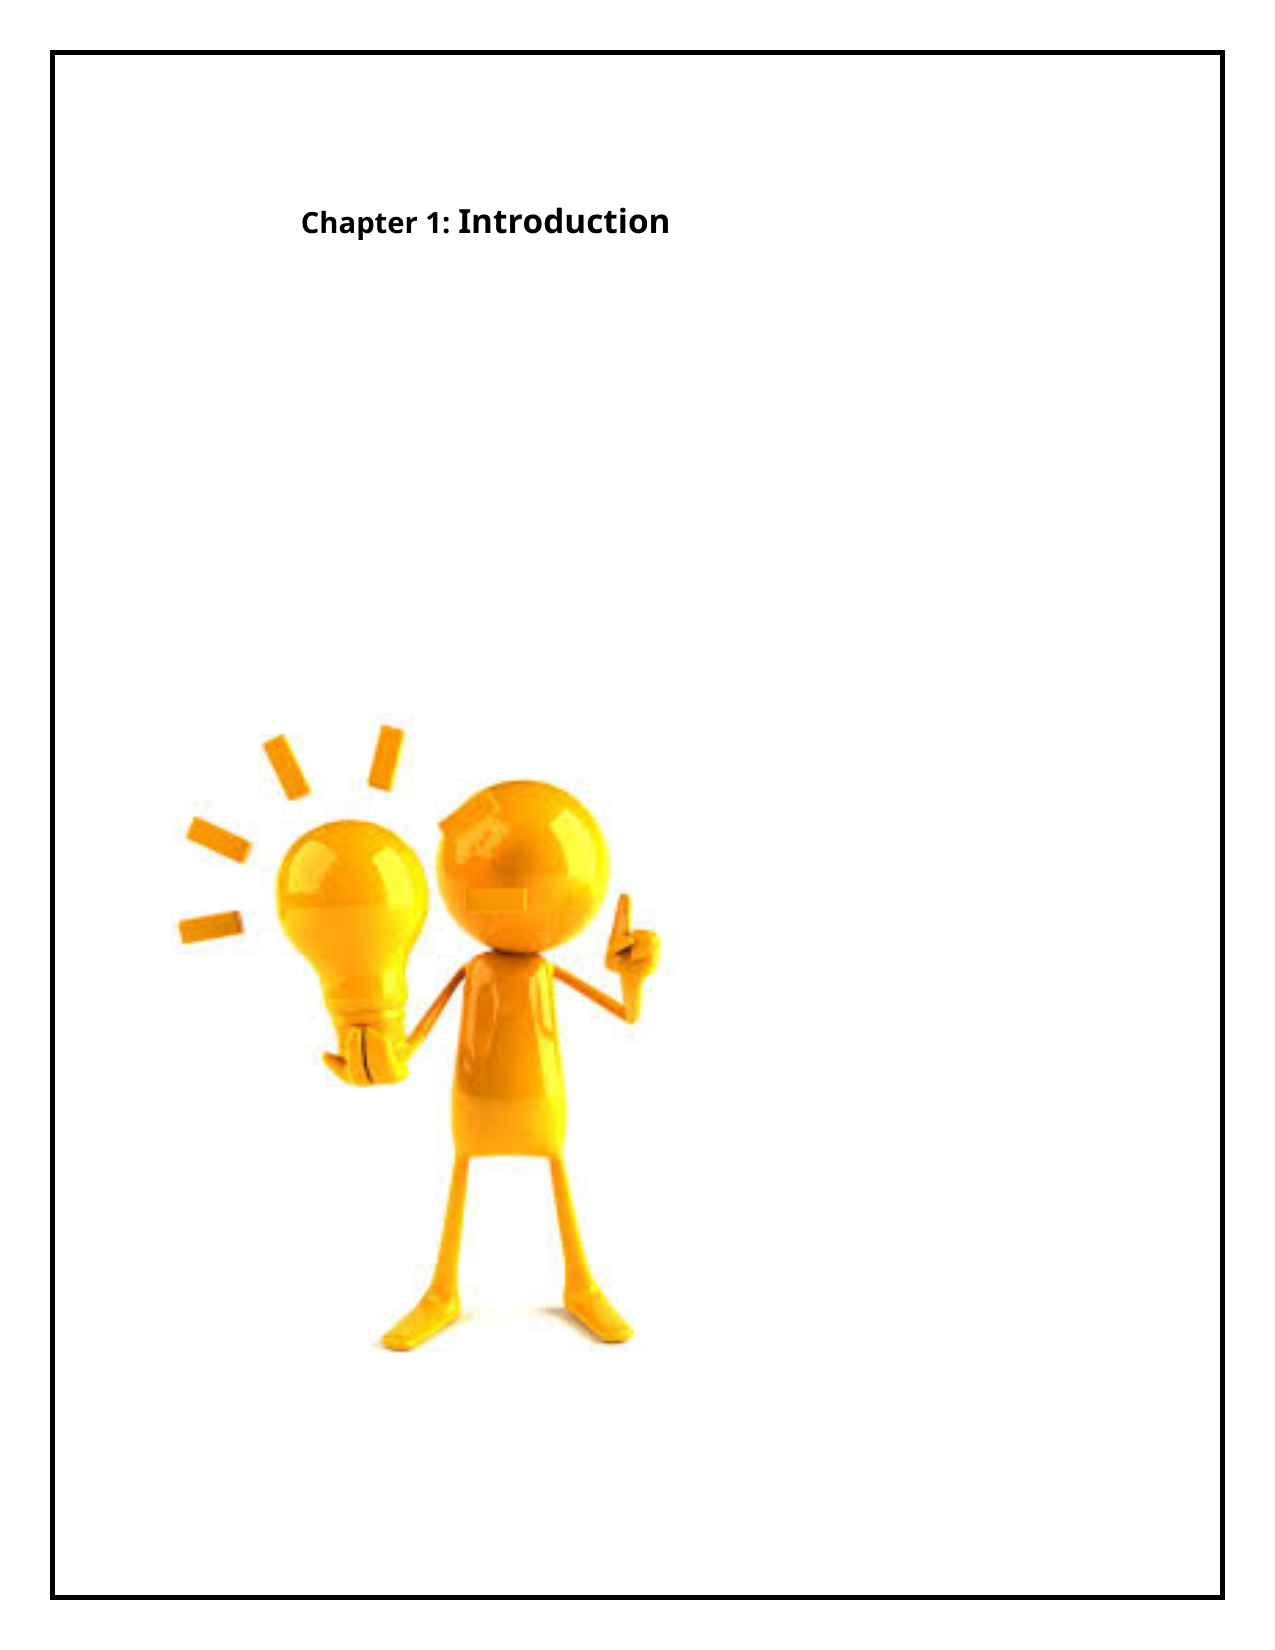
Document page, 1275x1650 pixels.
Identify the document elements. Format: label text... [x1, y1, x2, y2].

picture [150, 713, 723, 1383]
text Chapter 1: Introduction [225, 198, 1125, 243]
